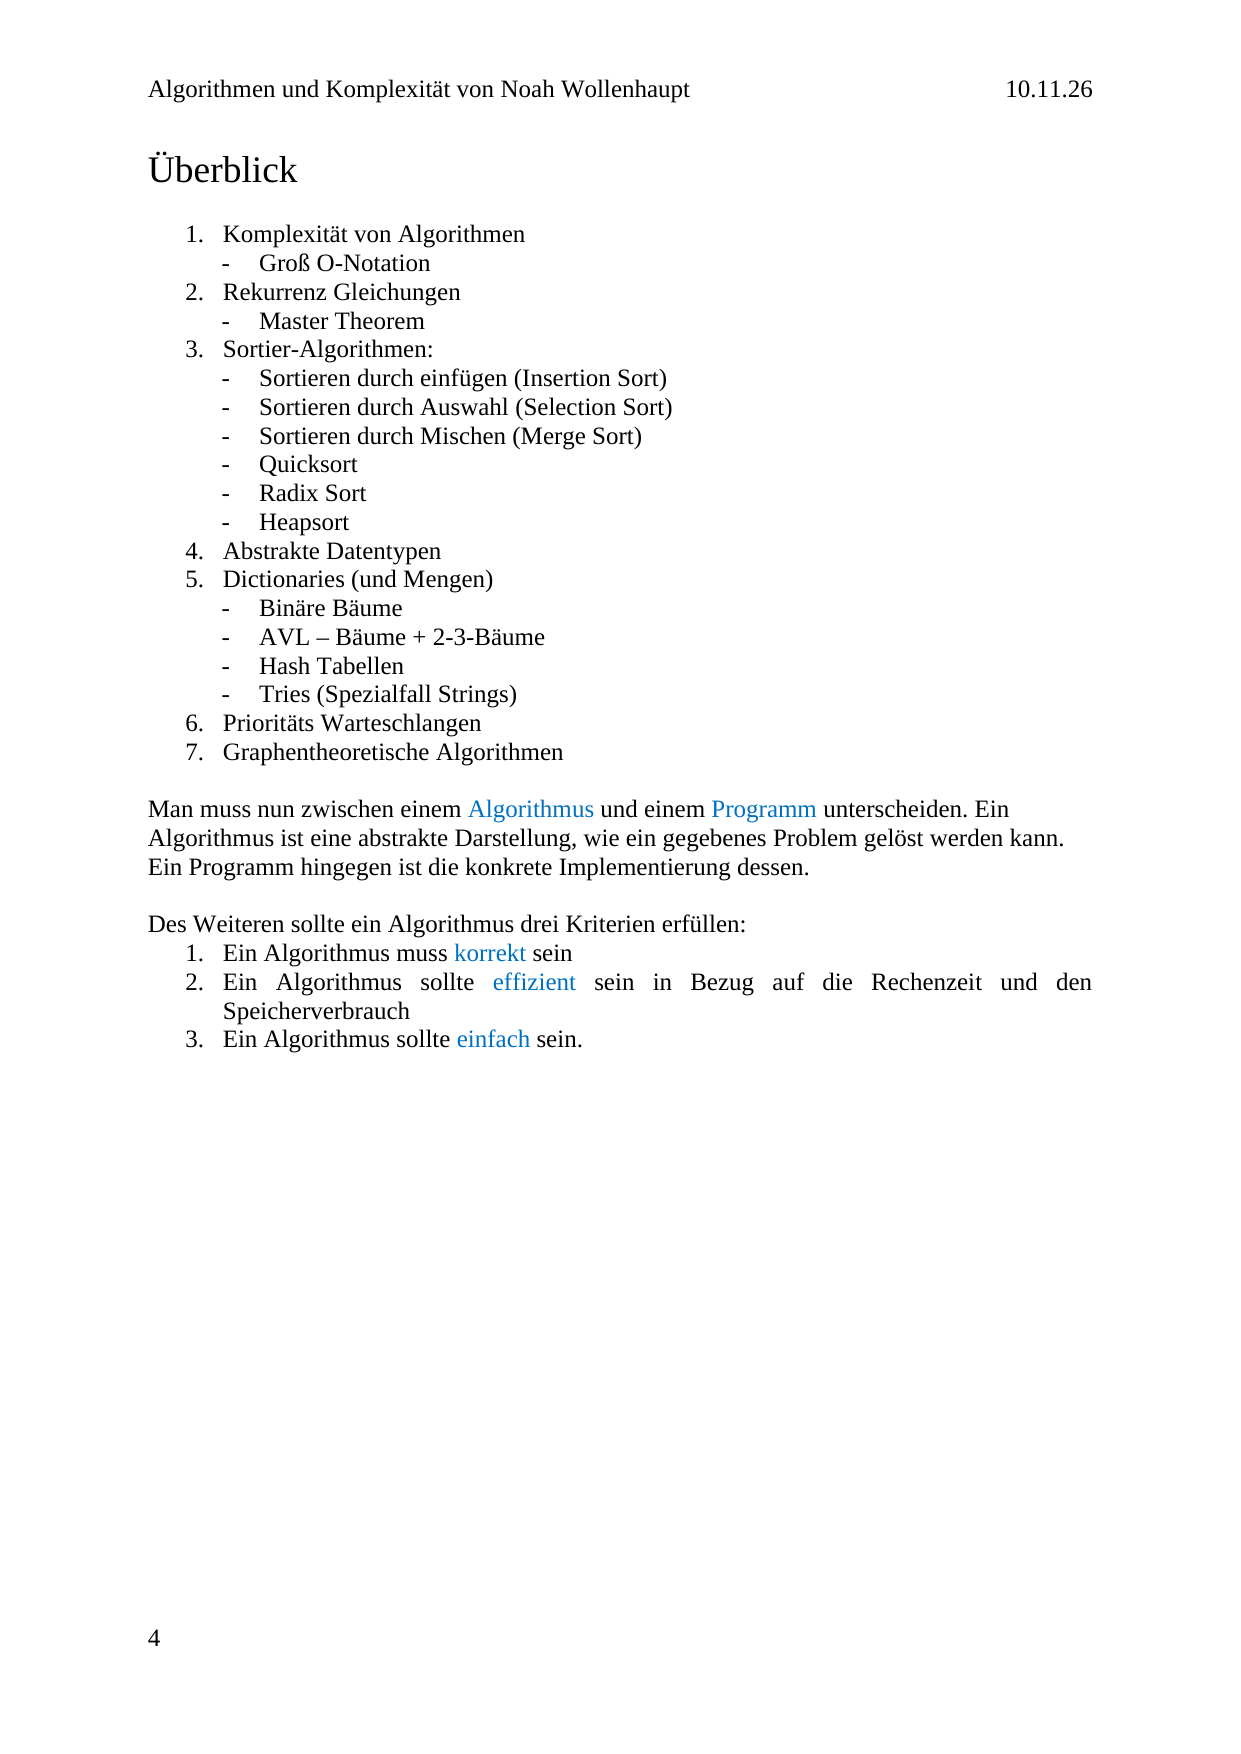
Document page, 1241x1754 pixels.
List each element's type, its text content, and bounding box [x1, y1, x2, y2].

text Des Weiteren sollte ein Algorithmus drei Kriterien erfüllen: [148, 909, 1093, 938]
list Graphentheoretische Algorithmen [185, 737, 1093, 766]
list Rekurrenz Gleichungen [185, 277, 1093, 306]
list Radix Sort [221, 478, 1093, 507]
list Sortieren durch einfügen (Insertion Sort) [221, 363, 1093, 392]
list Heapsort [221, 507, 1093, 536]
text Man muss nun zwischen einem Algorithmus und einem Programm unterscheiden. Ein Algorithmus ist eine abstrakte Darstellung, wie ein gegebenes Problem gelöst werden kann. Ein Programm hingegen ist die konkrete Implementierung dessen. [148, 794, 1093, 881]
list Komplexität von Algorithmen [185, 219, 1093, 248]
list Binäre Bäume [221, 593, 1093, 622]
list Abstrakte Datentypen [185, 536, 1093, 564]
list Dictionaries (und Mengen) [185, 564, 1093, 593]
list Hash Tabellen [221, 651, 1093, 679]
text Überblick [148, 148, 1093, 191]
list Quicksort [221, 449, 1093, 478]
list Ein Algorithmus sollte effizient sein in Bezug auf die Rechenzeit und den Speicherverbrauch [185, 967, 1093, 1024]
list Tries (Spezialfall Strings) [221, 679, 1093, 708]
list Sortier-Algorithmen: [185, 334, 1093, 363]
list Sortieren durch Auswahl (Selection Sort) [221, 392, 1093, 421]
list AVL – Bäume + 2-3-Bäume [221, 622, 1093, 651]
list Sortieren durch Mischen (Merge Sort) [221, 421, 1093, 449]
list Ein Algorithmus muss korrekt sein [185, 938, 1093, 967]
list Prioritäts Warteschlangen [185, 708, 1093, 737]
list Groß O-Notation [221, 248, 1093, 277]
list Ein Algorithmus sollte einfach sein. [185, 1024, 1093, 1053]
list Master Theorem [221, 306, 1093, 334]
